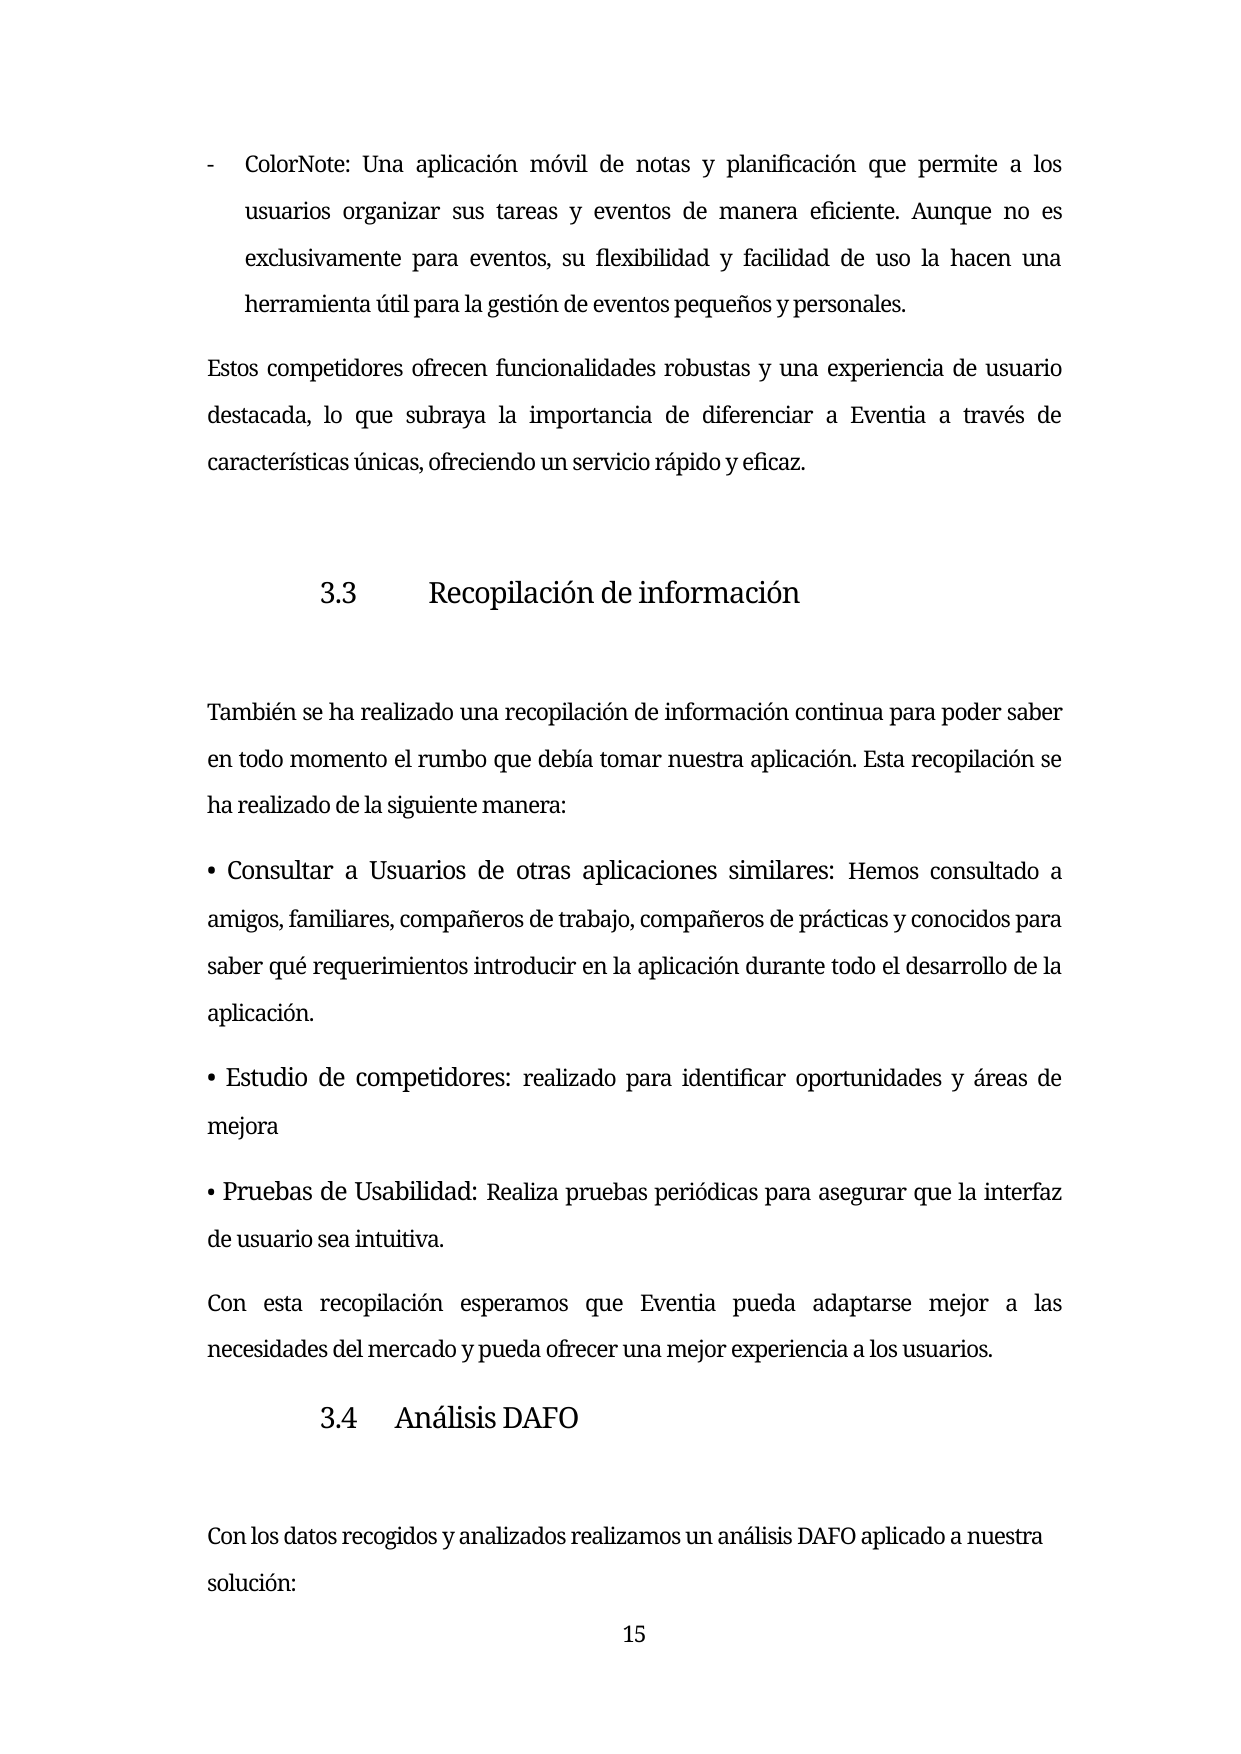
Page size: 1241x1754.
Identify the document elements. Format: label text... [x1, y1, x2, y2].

subtitle 3.3 Recopilación de información [319, 573, 1063, 612]
text • Estudio de competidores: realizado para identificar oportunidades y áreas de mejora [207, 1060, 1063, 1141]
text • Consultar a Usuarios de otras aplicaciones similares: Hemos consultado a amigos, familiares, compañeros de trabajo, compañeros de prácticas y conocidos para saber qué requerimientos introducir en la aplicación durante todo el desarrollo de la aplicación. [207, 853, 1063, 1028]
list ColorNote: Una aplicación móvil de notas y planificación que permite a los usuarios organizar sus tareas y eventos de manera eficiente. Aunque no es exclusivamente para eventos, su flexibilidad y facilidad de uso la hacen una herramienta útil para la gestión de eventos pequeños y personales. [207, 148, 1063, 319]
text Estos competidores ofrecen funcionalidades robustas y una experiencia de usuario destacada, lo que subraya la importancia de diferenciar a Eventia a través de características únicas, ofreciendo un servicio rápido y eficaz. [207, 352, 1063, 477]
subtitle Análisis DAFO [319, 1397, 1063, 1437]
text También se ha realizado una recopilación de información continua para poder saber en todo momento el rumbo que debía tomar nuestra aplicación. Esta recopilación se ha realizado de la siguiente manera: [207, 696, 1063, 821]
text Con los datos recogidos y analizados realizamos un análisis DAFO aplicado a nuestra solución: [207, 1520, 1063, 1598]
text Con esta recopilación esperamos que Eventia pueda adaptarse mejor a las necesidades del mercado y pueda ofrecer una mejor experiencia a los usuarios. [207, 1286, 1063, 1364]
text • Pruebas de Usabilidad: Realiza pruebas periódicas para asegurar que la interfaz de usuario sea intuitiva. [207, 1173, 1063, 1254]
